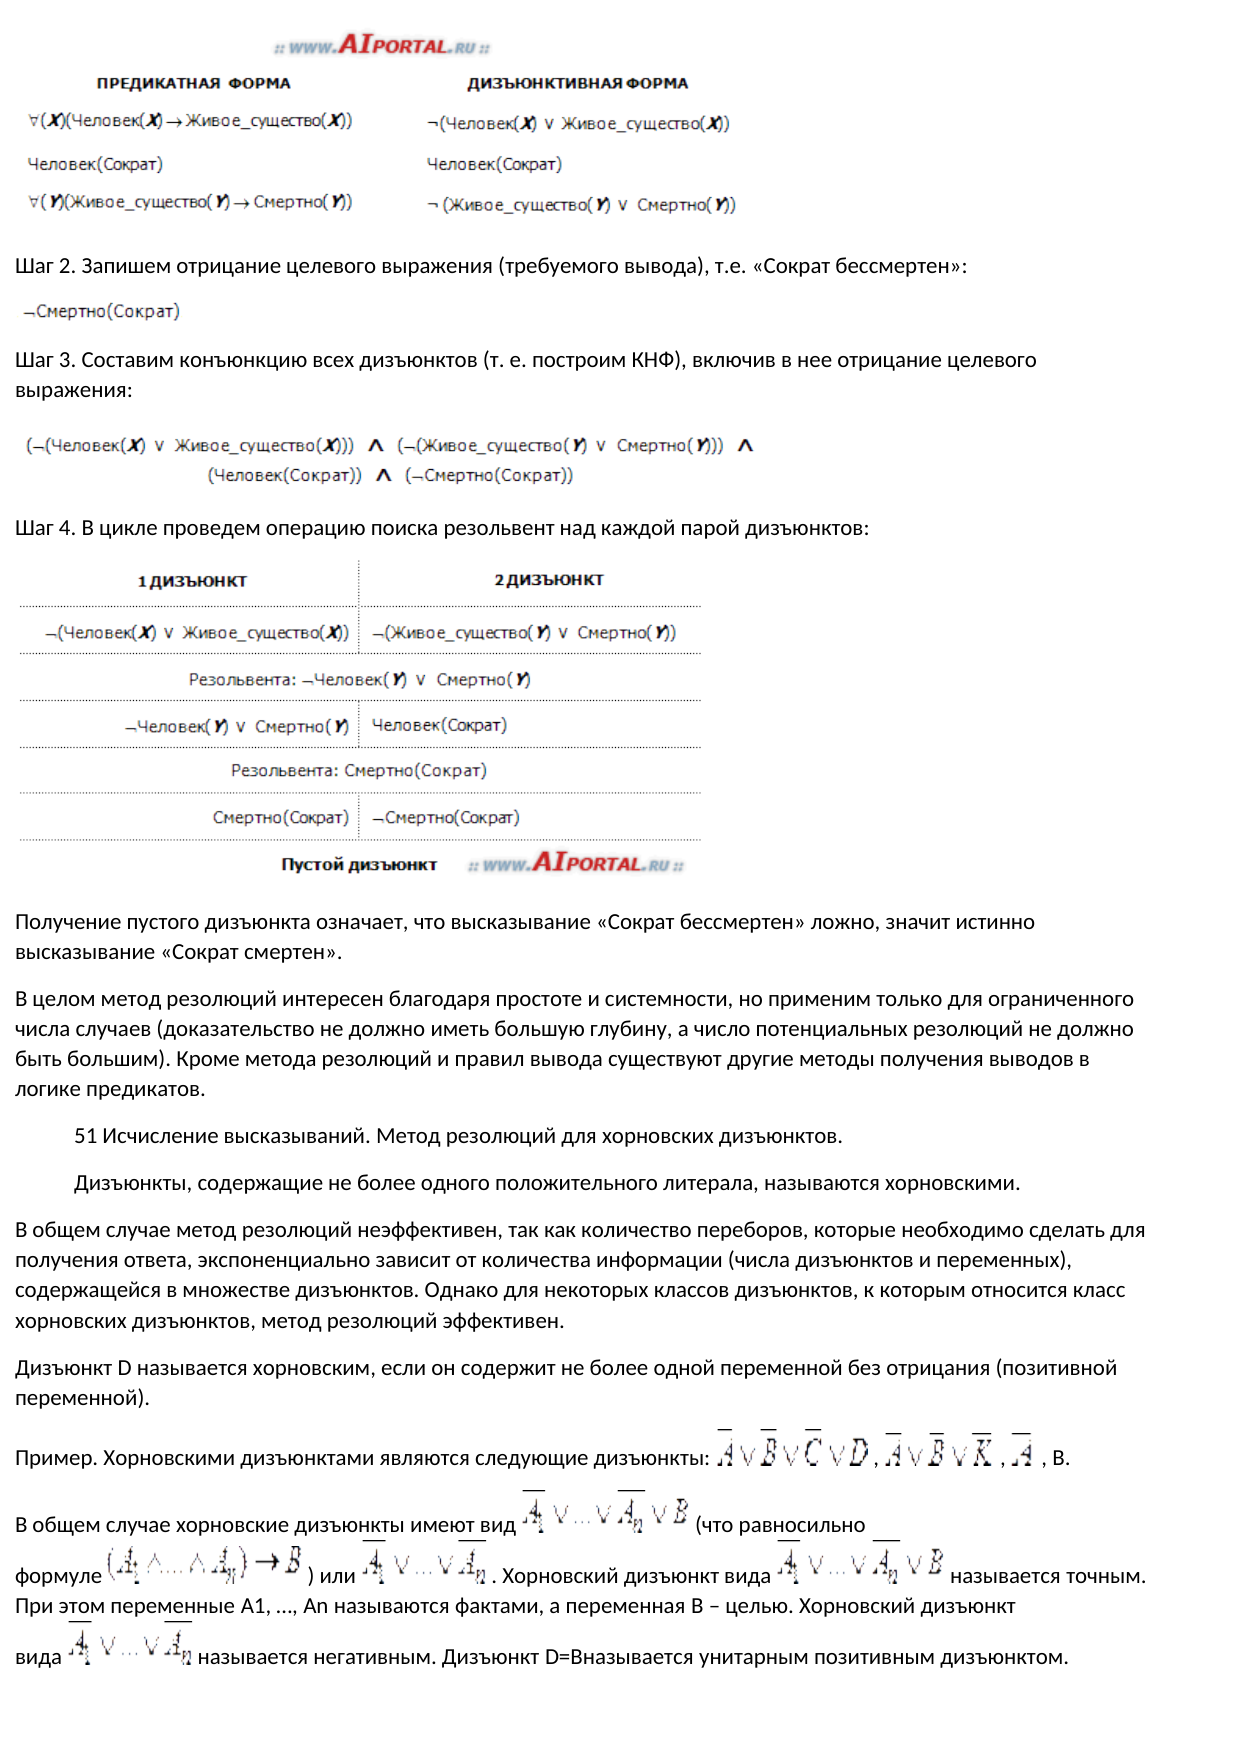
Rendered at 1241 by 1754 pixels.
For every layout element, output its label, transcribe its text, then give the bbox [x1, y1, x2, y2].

picture [716, 1429, 868, 1466]
text Пример. Хорновскими дизъюнктами являются следующие дизъюнкты: , , , В. [15, 1430, 1152, 1471]
picture [14, 559, 712, 888]
text Шаг 3. Cоставим конъюнкцию всех дизъюнктов (т. е. построим КНФ), включив в нее отрицание целевого выражения: [15, 345, 1152, 403]
text В целом метод резолюций интересен благодаря простоте и системности, но применим только для ограниченного числа случаев (доказательство не должно иметь большую глубину, а число потенциальных резолюций не должно быть большим). Кроме метода резолюций и правил вывода существуют другие методы получения выводов в логике предикатов. [15, 984, 1152, 1103]
text В общем случае метод резолюций неэффективен, так как количество переборов, которые необходимо сделать для получения ответа, экспоненциально зависит от количества информации (числа дизъюнктов и переменных), содержащейся в множестве дизъюнктов. Однако для некоторых классов дизъюнктов, к которым относится класс хорновских дизъюнктов, метод резолюций эффективен. [15, 1215, 1152, 1334]
text Дизъюнкт D называется хорновским, если он содержит не более одной переменной без отрицания (позитивной переменной). [15, 1353, 1152, 1411]
text 51 Исчисление высказываний. Метод резолюций для хорновских дизъюнктов. [15, 1121, 1152, 1149]
text В общем случае хорновские дизъюнкты имеют вид (что равносильно формуле ) или . Хорновский дизъюнкт вида называется точным. При этом переменные А1, …, Аn называются фактами, а переменная В – целью. Хорновский дизъюнкт вида называется негативным. Дизъюнкт D=Bназывается унитарным позитивным дизъюнктом. [15, 1490, 1152, 1670]
picture [361, 1540, 487, 1584]
text Дизъюнкты, содержащие не более одного положительного литерала, называются хорновскими. [15, 1168, 1152, 1196]
picture [1011, 1433, 1036, 1466]
picture [14, 422, 763, 494]
picture [14, 14, 742, 233]
picture [521, 1490, 690, 1533]
picture [107, 1546, 303, 1584]
picture [884, 1433, 995, 1466]
picture [776, 1540, 945, 1584]
text Получение пустого дизъюнкта означает, что высказывание «Сократ бессмертен» ложно, значит истинно высказывание «Сократ смертен». [15, 907, 1152, 965]
text Шаг 2. Запишем отрицание целевого выражения (требуемого вывода), т.е. «Сократ бессмертен»: [15, 251, 1152, 279]
picture [67, 1621, 193, 1665]
picture [14, 298, 188, 326]
text Шаг 4. В цикле проведем операцию поиска резольвент над каждой парой дизъюнктов: [15, 513, 1152, 541]
